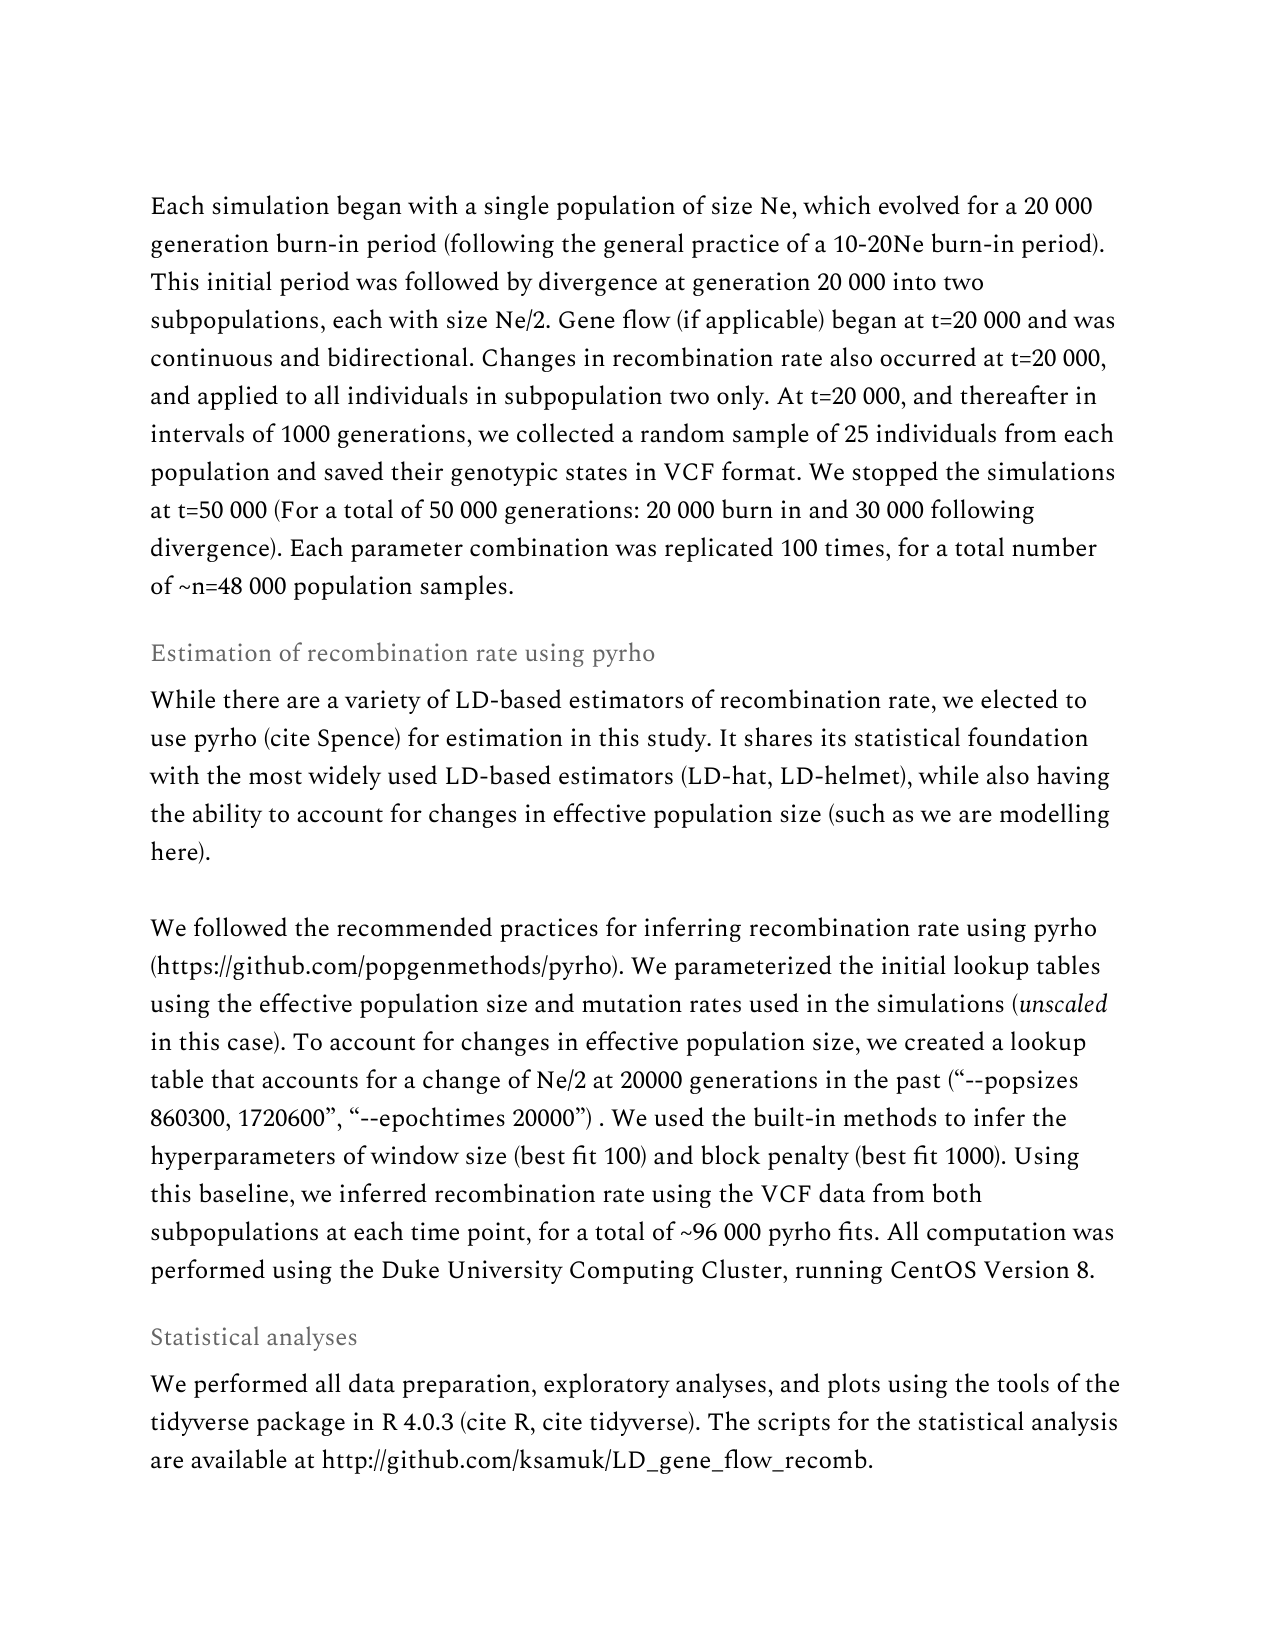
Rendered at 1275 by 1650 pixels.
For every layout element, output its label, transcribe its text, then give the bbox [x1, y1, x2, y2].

subtitle Estimation of recombination rate using pyrho [150, 635, 1125, 673]
text Each simulation began with a single population of size Ne, which evolved for a 20 000 generation burn-in period (following the general practice of a 10-20Ne burn-in period). This initial period was followed by divergence at generation 20 000 into two subpopulations, each with size Ne/2. Gene flow (if applicable) began at t=20 000 and was continuous and bidirectional. Changes in recombination rate also occurred at t=20 000, and applied to all individuals in subpopulation two only. At t=20 000, and thereafter in intervals of 1000 generations, we collected a random sample of 25 individuals from each population and saved their genotypic states in VCF format. We stopped the simulations at t=50 000 (For a total of 50 000 generations: 20 000 burn in and 30 000 following divergence). Each parameter combination was replicated 100 times, for a total number of ~n=48 000 population samples. [150, 188, 1125, 606]
text We followed the recommended practices for inferring recombination rate using pyrho (https://github.com/popgenmethods/pyrho). We parameterized the initial lookup tables using the effective population size and mutation rates used in the simulations (unscaled in this case). To account for changes in effective population size, we created a lookup table that accounts for a change of Ne/2 at 20000 generations in the past (“--popsizes 860300, 1720600”, “--epochtimes 20000”) . We used the built-in methods to infer the hyperparameters of window size (best fit 100) and block penalty (best fit 1000). Using this baseline, we inferred recombination rate using the VCF data from both subpopulations at each time point, for a total of ~96 000 pyrho fits. All computation was performed using the Duke University Computing Cluster, running CentOS Version 8. [150, 910, 1125, 1290]
text We performed all data preparation, exploratory analyses, and plots using the tools of the tidyverse package in R 4.0.3 (cite R, cite tidyverse). The scripts for the statistical analysis are available at http://github.com/ksamuk/LD_gene_flow_recomb. [150, 1366, 1125, 1480]
text While there are a variety of LD-based estimators of recombination rate, we elected to use pyrho (cite Spence) for estimation in this study. It shares its statistical foundation with the most widely used LD-based estimators (LD-hat, LD-helmet), while also having the ability to account for changes in effective population size (such as we are modelling here). [150, 682, 1125, 872]
subtitle Statistical analyses [150, 1319, 1125, 1357]
